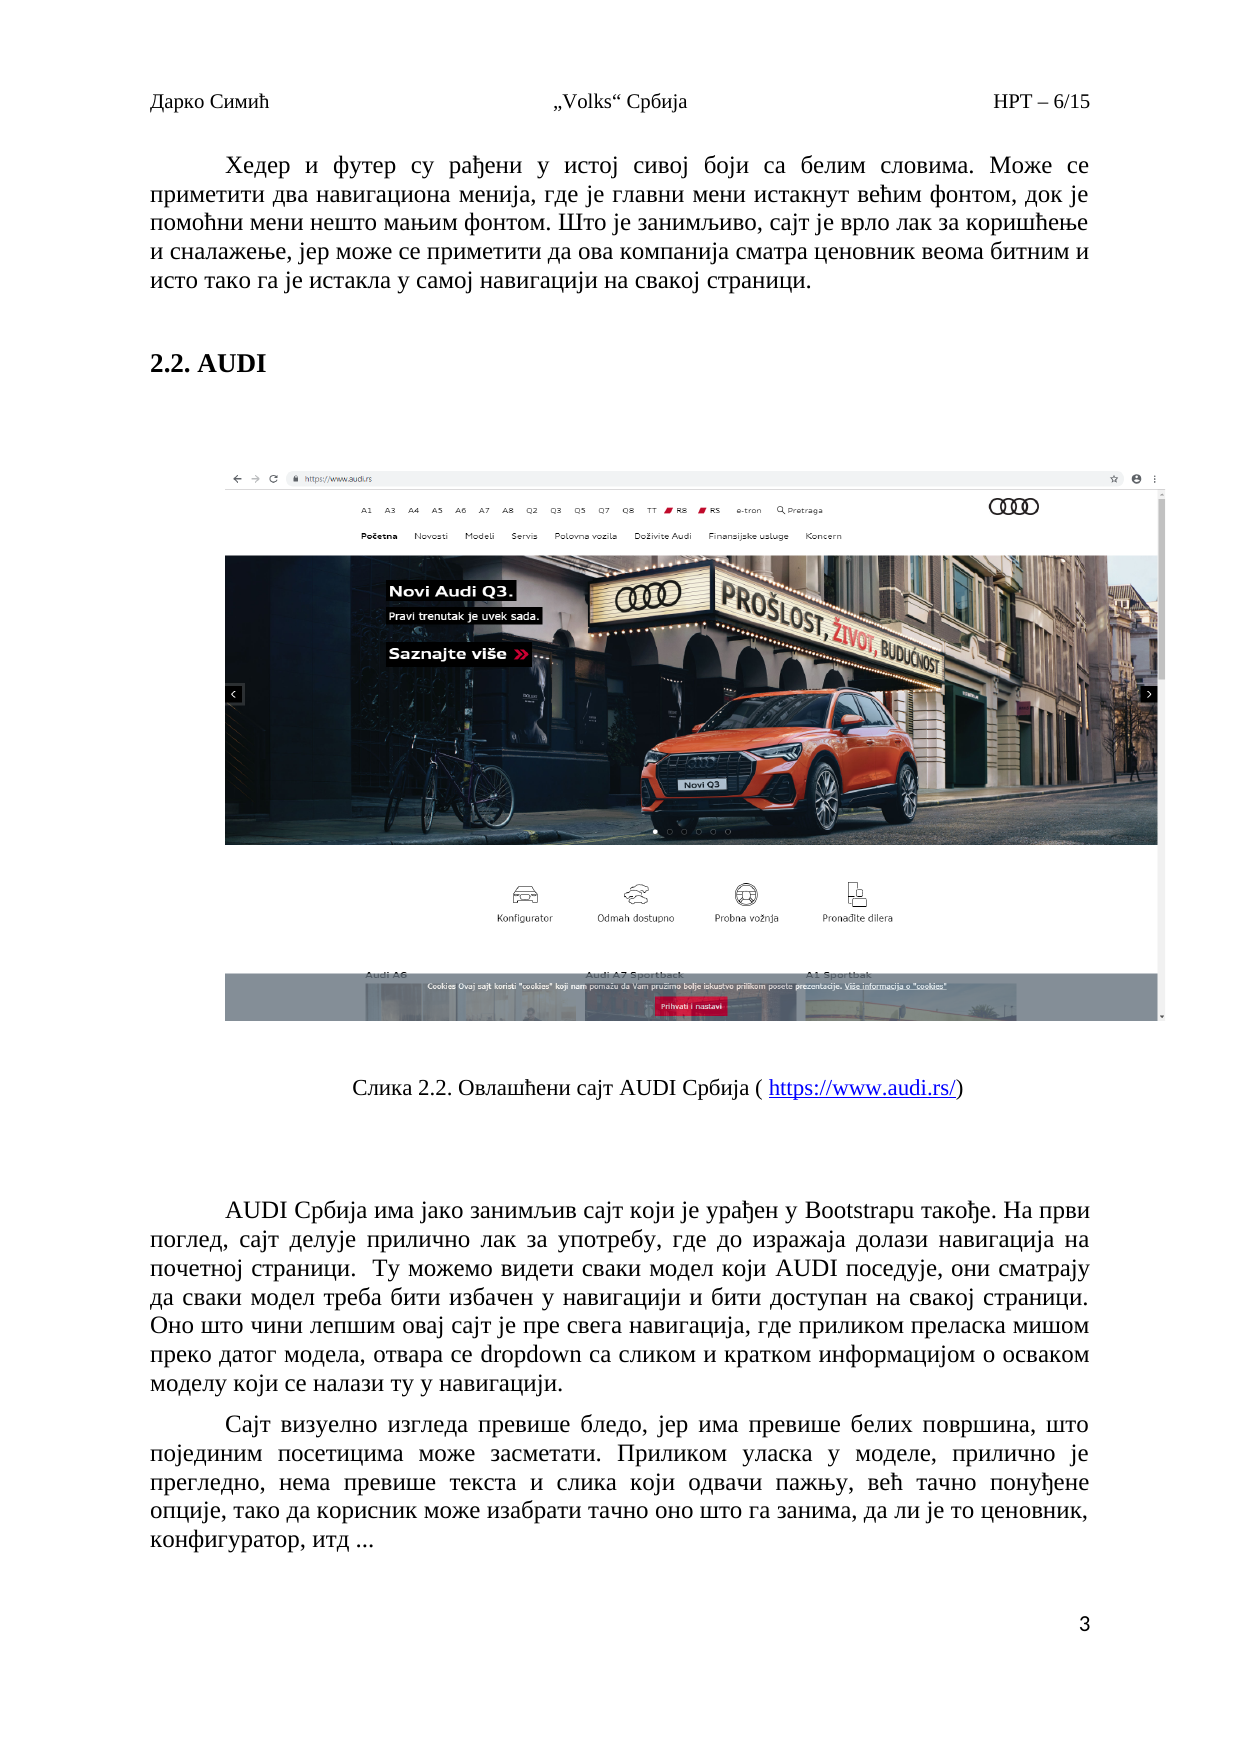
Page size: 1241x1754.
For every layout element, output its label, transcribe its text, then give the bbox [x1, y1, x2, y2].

text Слика 2.2. Овлашћени сајт AUDI Србија ( https://www.audi.rs/) [150, 1074, 1090, 1100]
text AUDI Србија има јако занимљив сајт који је урађен у Bootstrapu такође. На први поглед, сајт делује прилично лак за употребу, где до изражаја долази навигација на почетној страници. Ту можемо видети сваки модел који AUDI поседује, они сматрају да сваки модел треба бити избачен у навигацији и бити доступан на свакој страници. Оно што чини лепшим овај сајт је пре свега навигација, где приликом преласка мишом преко датог модела, отвара се dropdown са сликом и кратком информацијом о осваком моделу који се налази ту у навигацији. [150, 1195, 1090, 1397]
picture [225, 469, 1166, 1021]
text Сајт визуелно изгледа превише бледо, јер има превише белих површина, што појединим посетицима може засметати. Приликом уласка у моделе, прилично је прегледно, нема превише текста и слика који одвачи пажњу, већ тачно понуђене опције, тако да корисник може изабрати тачно оно што га занима, да ли је то ценовник, конфигуратор, итд ... [150, 1409, 1090, 1553]
subtitle 2.2. AUDI [150, 347, 1090, 379]
text Хедер и футер су рађени у истој сивој боји са белим словима. Може се приметити два навигациона менија, где је главни мени истакнут већим фонтом, док је помоћни мени нешто мањим фонтом. Што је занимљиво, сајт је врло лак за коришћење и сналажење, јер може се приметити да ова компанија сматра ценовник веома битним и исто тако га је истакла у самој навигацији на свакој страници. [150, 150, 1090, 294]
